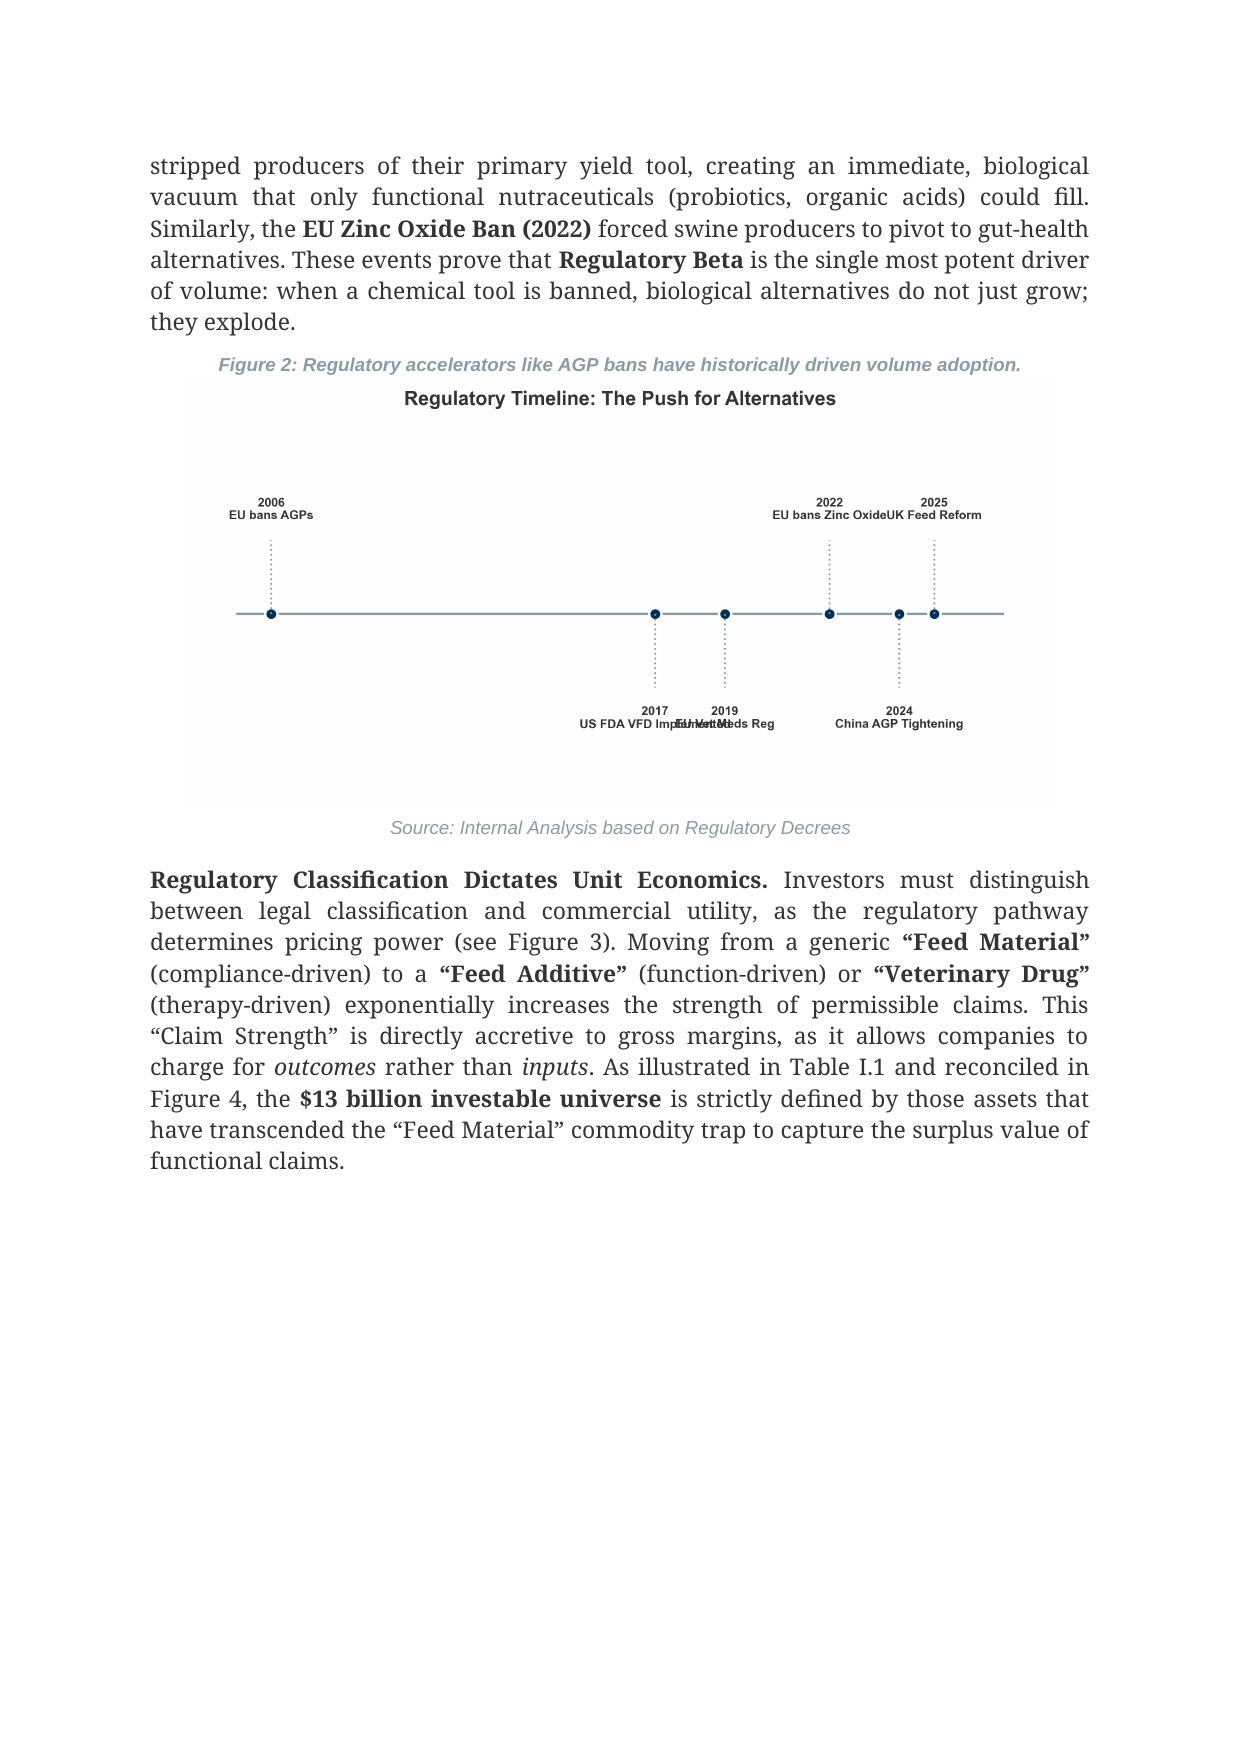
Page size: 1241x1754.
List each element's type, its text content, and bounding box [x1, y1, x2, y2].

picture [182, 375, 1058, 814]
text Regulatory Classification Dictates Unit Economics. Investors must distinguish between legal classification and commercial utility, as the regulatory pathway determines pricing power (see Figure 3). Moving from a generic “Feed Material” (compliance-driven) to a “Feed Additive” (function-driven) or “Veterinary Drug” (therapy-driven) exponentially increases the strength of permissible claims. This “Claim Strength” is directly accretive to gross margins, as it allows companies to charge for outcomes rather than inputs. As illustrated in Table I.1 and reconciled in Figure 4, the $13 billion investable universe is strictly defined by those assets that have transcended the “Feed Material” commodity trap to capture the surplus value of functional claims. [150, 864, 1090, 1176]
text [150, 150, 1090, 337]
